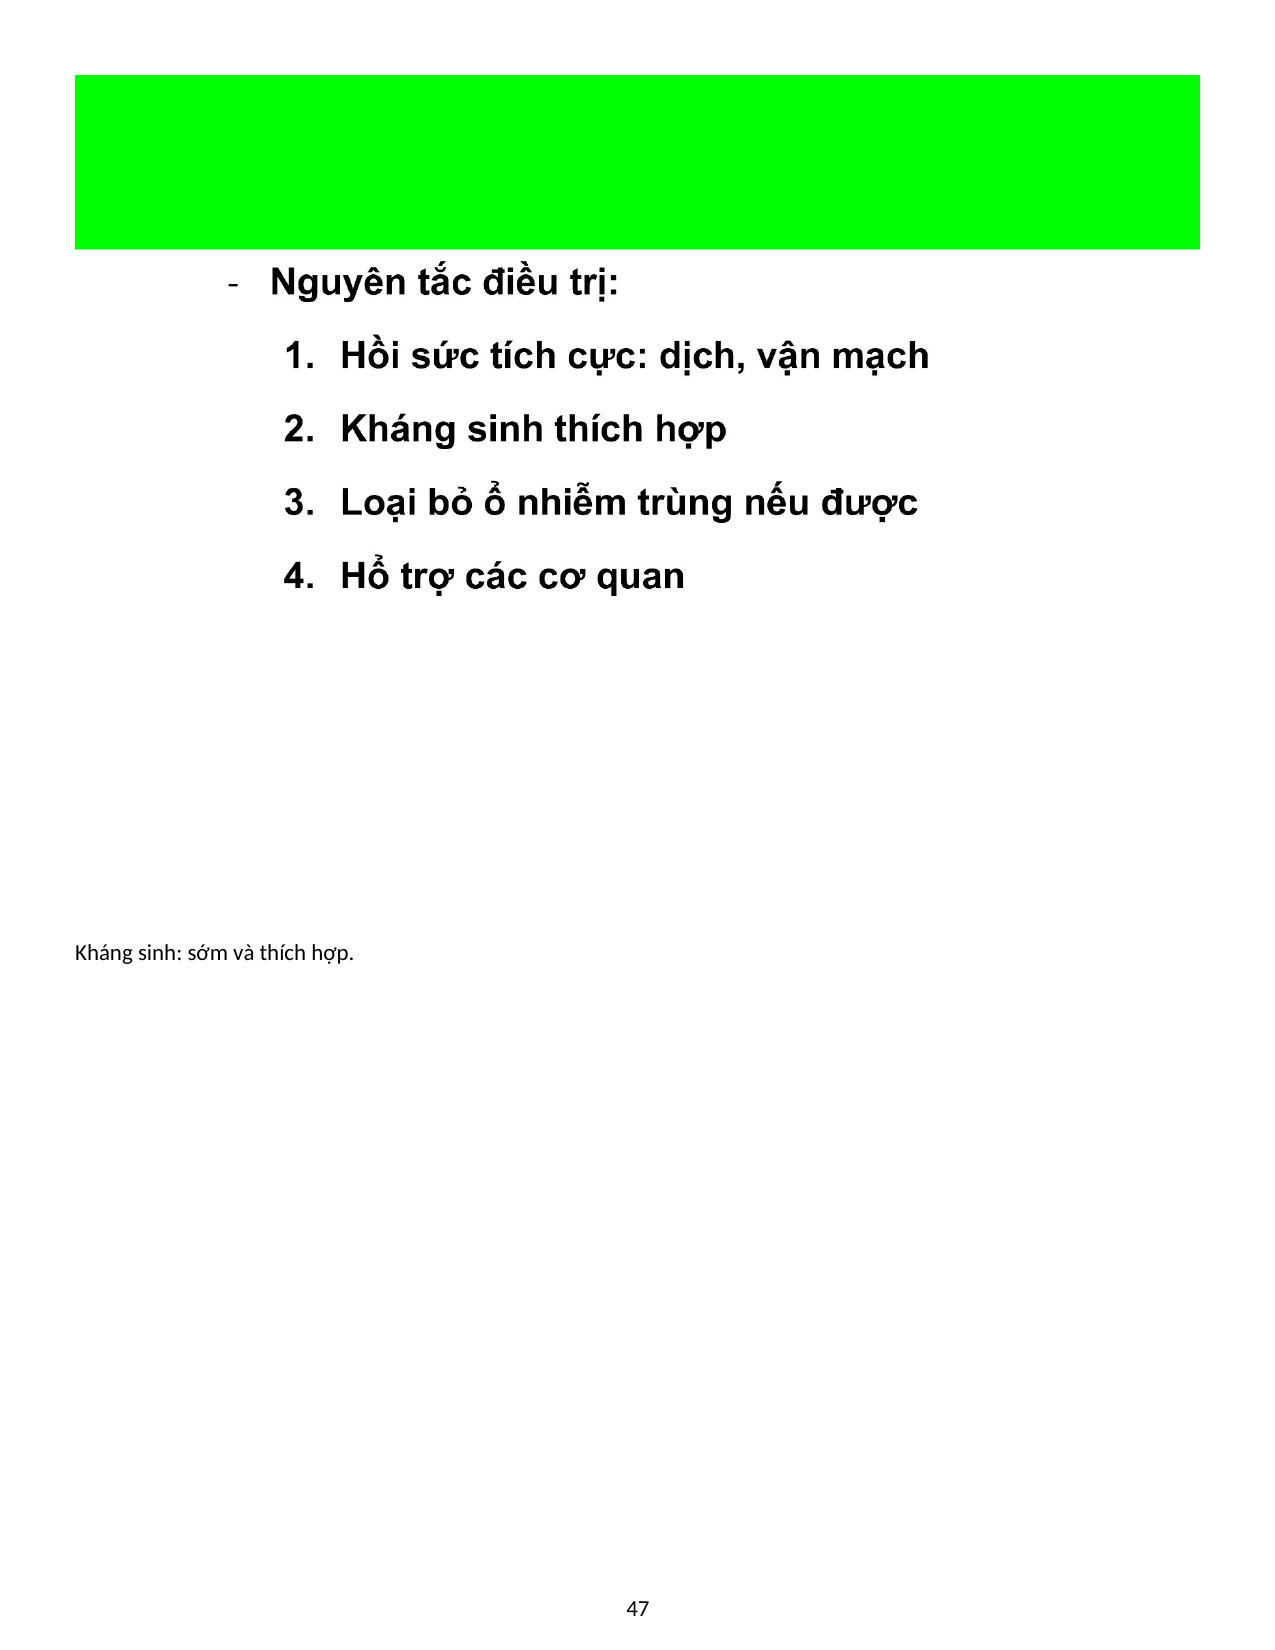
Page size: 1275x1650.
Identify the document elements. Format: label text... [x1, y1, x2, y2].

text Kháng sinh: sớm và thích hợp. [75, 938, 1200, 966]
picture [75, 75, 1200, 919]
